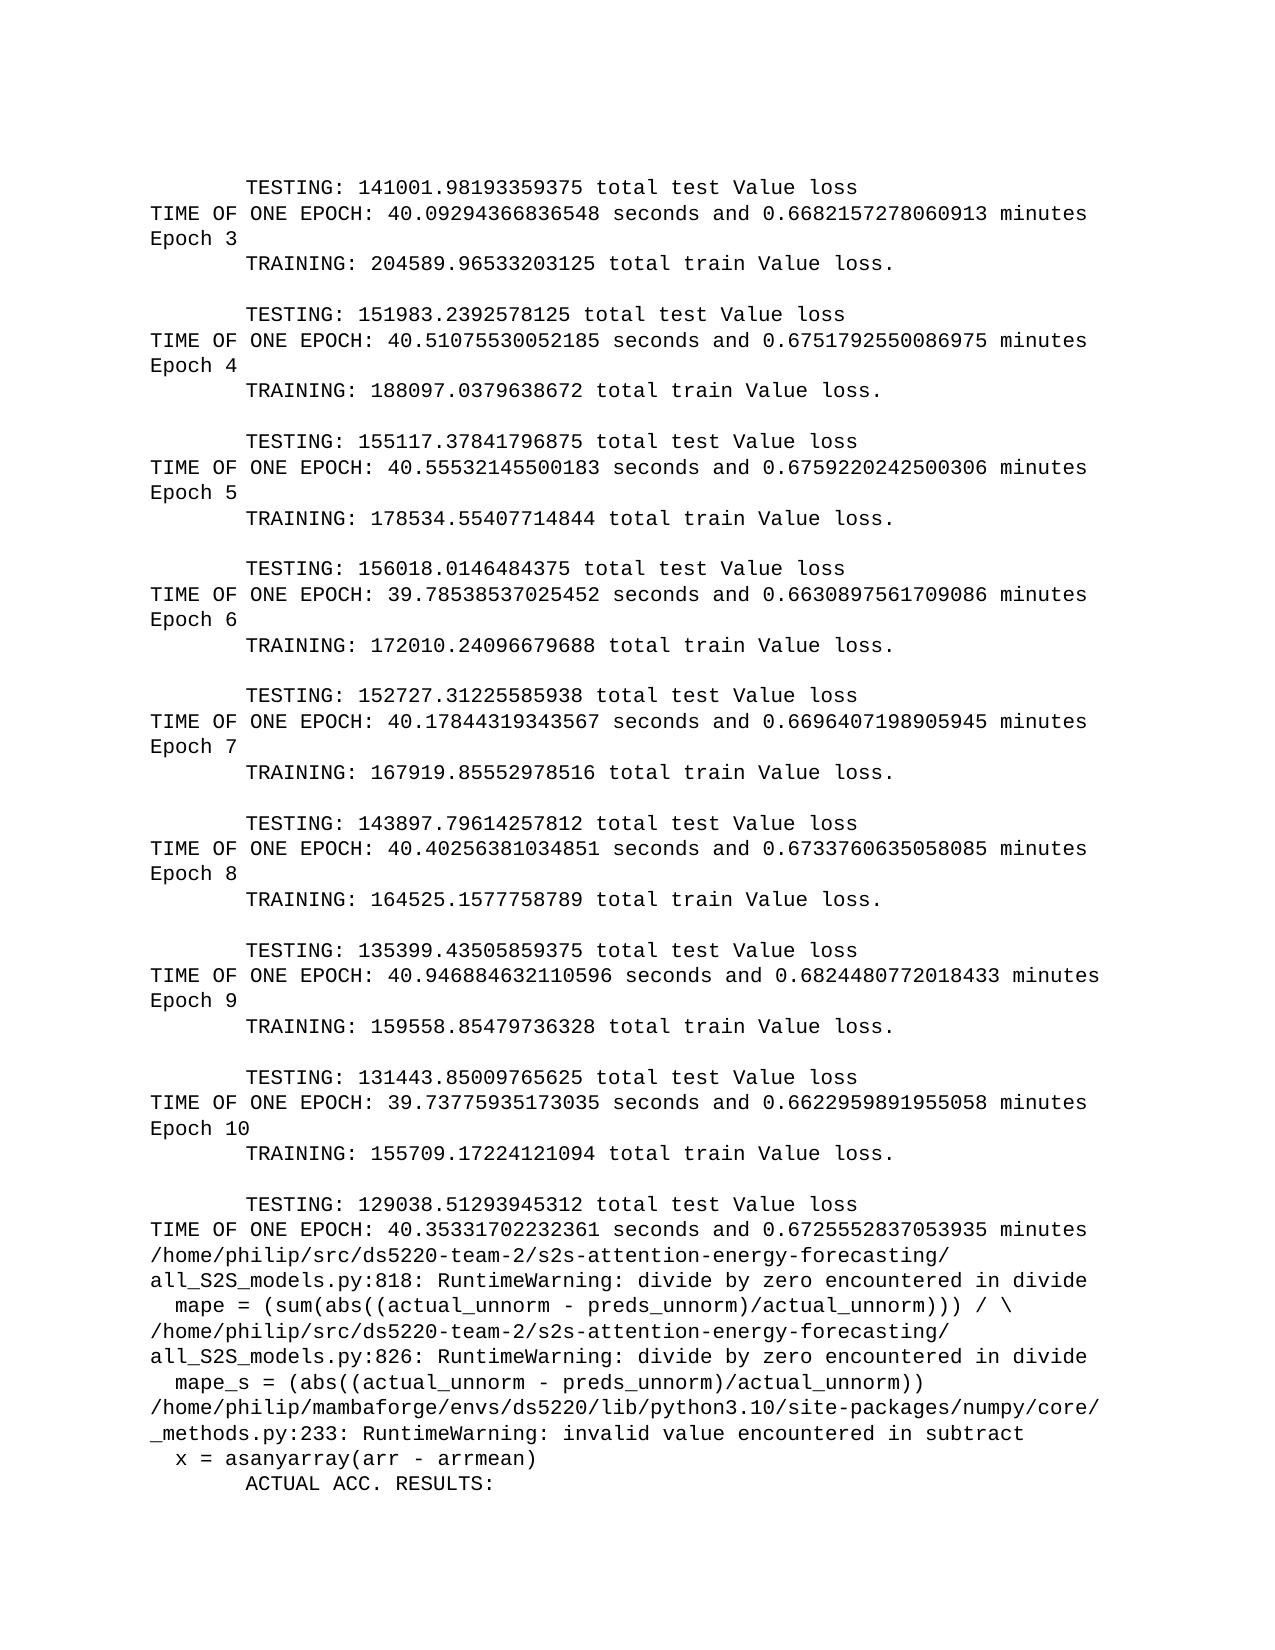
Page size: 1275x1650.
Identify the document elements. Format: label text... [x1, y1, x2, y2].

text Epoch 5 [150, 480, 1125, 506]
text TIME OF ONE EPOCH: 39.73775935173035 seconds and 0.6622959891955058 minutes [150, 1090, 1125, 1116]
text TRAINING: 204589.96533203125 total train Value loss. [150, 252, 1125, 277]
text TIME OF ONE EPOCH: 40.55532145500183 seconds and 0.6759220242500306 minutes [150, 455, 1125, 480]
text x = asanyarray(arr - arrmean) [150, 1446, 1125, 1472]
text TESTING: 141001.98193359375 total test Value loss [150, 175, 1125, 201]
text TESTING: 129038.51293945312 total test Value loss [150, 1192, 1125, 1217]
text TESTING: 155117.37841796875 total test Value loss [150, 429, 1125, 455]
text /home/philip/mambaforge/envs/ds5220/lib/python3.10/site-packages/numpy/core/_methods.py:233: RuntimeWarning: invalid value encountered in subtract [150, 1395, 1125, 1446]
text TRAINING: 159558.85479736328 total train Value loss. [150, 1014, 1125, 1039]
text TIME OF ONE EPOCH: 40.17844319343567 seconds and 0.6696407198905945 minutes [150, 709, 1125, 734]
text TESTING: 152727.31225585938 total test Value loss [150, 684, 1125, 709]
text TESTING: 135399.43505859375 total test Value loss [150, 938, 1125, 963]
text Epoch 10 [150, 1116, 1125, 1141]
text /home/philip/src/ds5220-team-2/s2s-attention-energy-forecasting/all_S2S_models.py:826: RuntimeWarning: divide by zero encountered in divide [150, 1319, 1125, 1370]
text TESTING: 143897.79614257812 total test Value loss [150, 811, 1125, 836]
text mape = (sum(abs((actual_unnorm - preds_unnorm)/actual_unnorm))) / \ [150, 1294, 1125, 1319]
text Epoch 3 [150, 226, 1125, 252]
text TIME OF ONE EPOCH: 40.946884632110596 seconds and 0.6824480772018433 minutes [150, 963, 1125, 989]
text TIME OF ONE EPOCH: 40.09294366836548 seconds and 0.6682157278060913 minutes [150, 201, 1125, 226]
text TRAINING: 172010.24096679688 total train Value loss. [150, 633, 1125, 658]
text TESTING: 131443.85009765625 total test Value loss [150, 1065, 1125, 1090]
text TESTING: 151983.2392578125 total test Value loss [150, 302, 1125, 328]
text Epoch 8 [150, 862, 1125, 887]
text TRAINING: 164525.1577758789 total train Value loss. [150, 887, 1125, 912]
text TIME OF ONE EPOCH: 40.51075530052185 seconds and 0.6751792550086975 minutes [150, 328, 1125, 353]
text TRAINING: 167919.85552978516 total train Value loss. [150, 760, 1125, 785]
text Epoch 4 [150, 353, 1125, 379]
text TRAINING: 155709.17224121094 total train Value loss. [150, 1141, 1125, 1167]
text Epoch 9 [150, 989, 1125, 1014]
text ACTUAL ACC. RESULTS: [150, 1472, 1125, 1497]
text TESTING: 156018.0146484375 total test Value loss [150, 557, 1125, 582]
text Epoch 6 [150, 607, 1125, 633]
text TRAINING: 188097.0379638672 total train Value loss. [150, 379, 1125, 404]
text TIME OF ONE EPOCH: 40.40256381034851 seconds and 0.6733760635058085 minutes [150, 836, 1125, 862]
text TIME OF ONE EPOCH: 40.35331702232361 seconds and 0.6725552837053935 minutes [150, 1217, 1125, 1243]
text Epoch 7 [150, 734, 1125, 760]
text TRAINING: 178534.55407714844 total train Value loss. [150, 506, 1125, 531]
text mape_s = (abs((actual_unnorm - preds_unnorm)/actual_unnorm)) [150, 1370, 1125, 1395]
text TIME OF ONE EPOCH: 39.78538537025452 seconds and 0.6630897561709086 minutes [150, 582, 1125, 607]
text /home/philip/src/ds5220-team-2/s2s-attention-energy-forecasting/all_S2S_models.py:818: RuntimeWarning: divide by zero encountered in divide [150, 1243, 1125, 1294]
